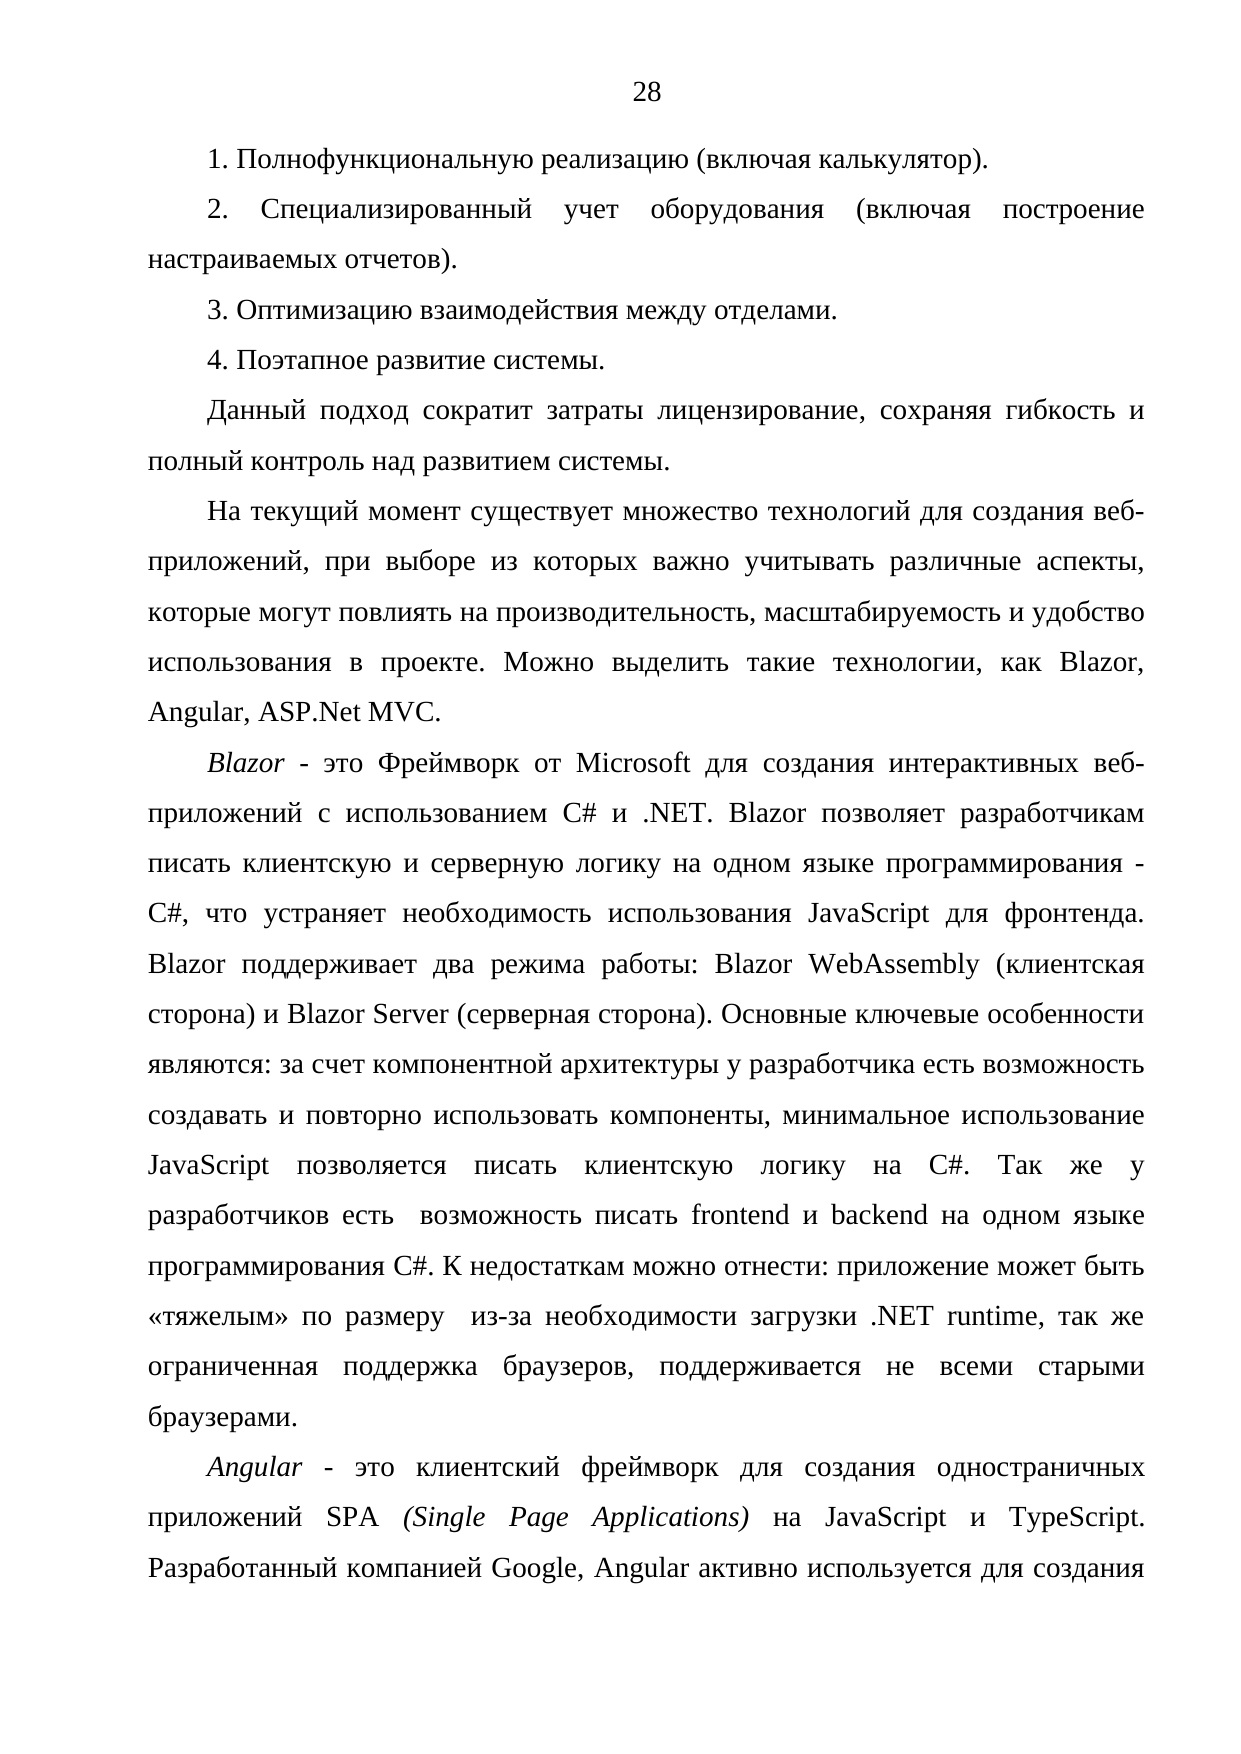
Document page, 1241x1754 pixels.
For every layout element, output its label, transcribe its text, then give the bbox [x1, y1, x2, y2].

text На текущий момент существует множество технологий для создания веб-приложений, при выборе из которых важно учитывать различные аспекты, которые могут повлиять на производительность, масштабируемость и удобство использования в проекте. Можно выделить такие технологии, как Blazor, Angular, ASP.Net MVC. [148, 493, 1146, 728]
text 4. Поэтапное развитие системы. [148, 342, 1146, 376]
text 3. Оптимизацию взаимодействия между отделами. [148, 292, 1146, 325]
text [148, 1449, 1146, 1583]
text 2. Специализированный учет оборудования (включая построение настраиваемых отчетов). [148, 191, 1146, 275]
text Данный подход сократит затраты лицензирование, сохраняя гибкость и полный контроль над развитием системы. [148, 392, 1146, 476]
text 1. Полнофункциональную реализацию (включая калькулятор). [148, 141, 1146, 174]
text Blazor - это Фреймворк от Microsoft для создания интерактивных веб-приложений с использованием C# и .NET. Blazor позволяет разработчикам писать клиентскую и серверную логику на одном языке программирования - C#, что устраняет необходимость использования JavaScript для фронтенда. Blazor поддерживает два режима работы: Blazor WebAssembly (клиентская сторона) и Blazor Server (серверная сторона). Основные ключевые особенности являются: за счет компонентной архитектуры у разработчика есть возможность создавать и повторно использовать компоненты, минимальное использование JavaScript позволяется писать клиентскую логику на С#. Так же у разработчиков есть возможность писать frontend и backend на одном языке программирования C#. К недостаткам можно отнести: приложение может быть «тяжелым» по размеру из-за необходимости загрузки .NET runtime, так же ограниченная поддержка браузеров, поддерживается не всеми старыми браузерами. [148, 745, 1146, 1432]
